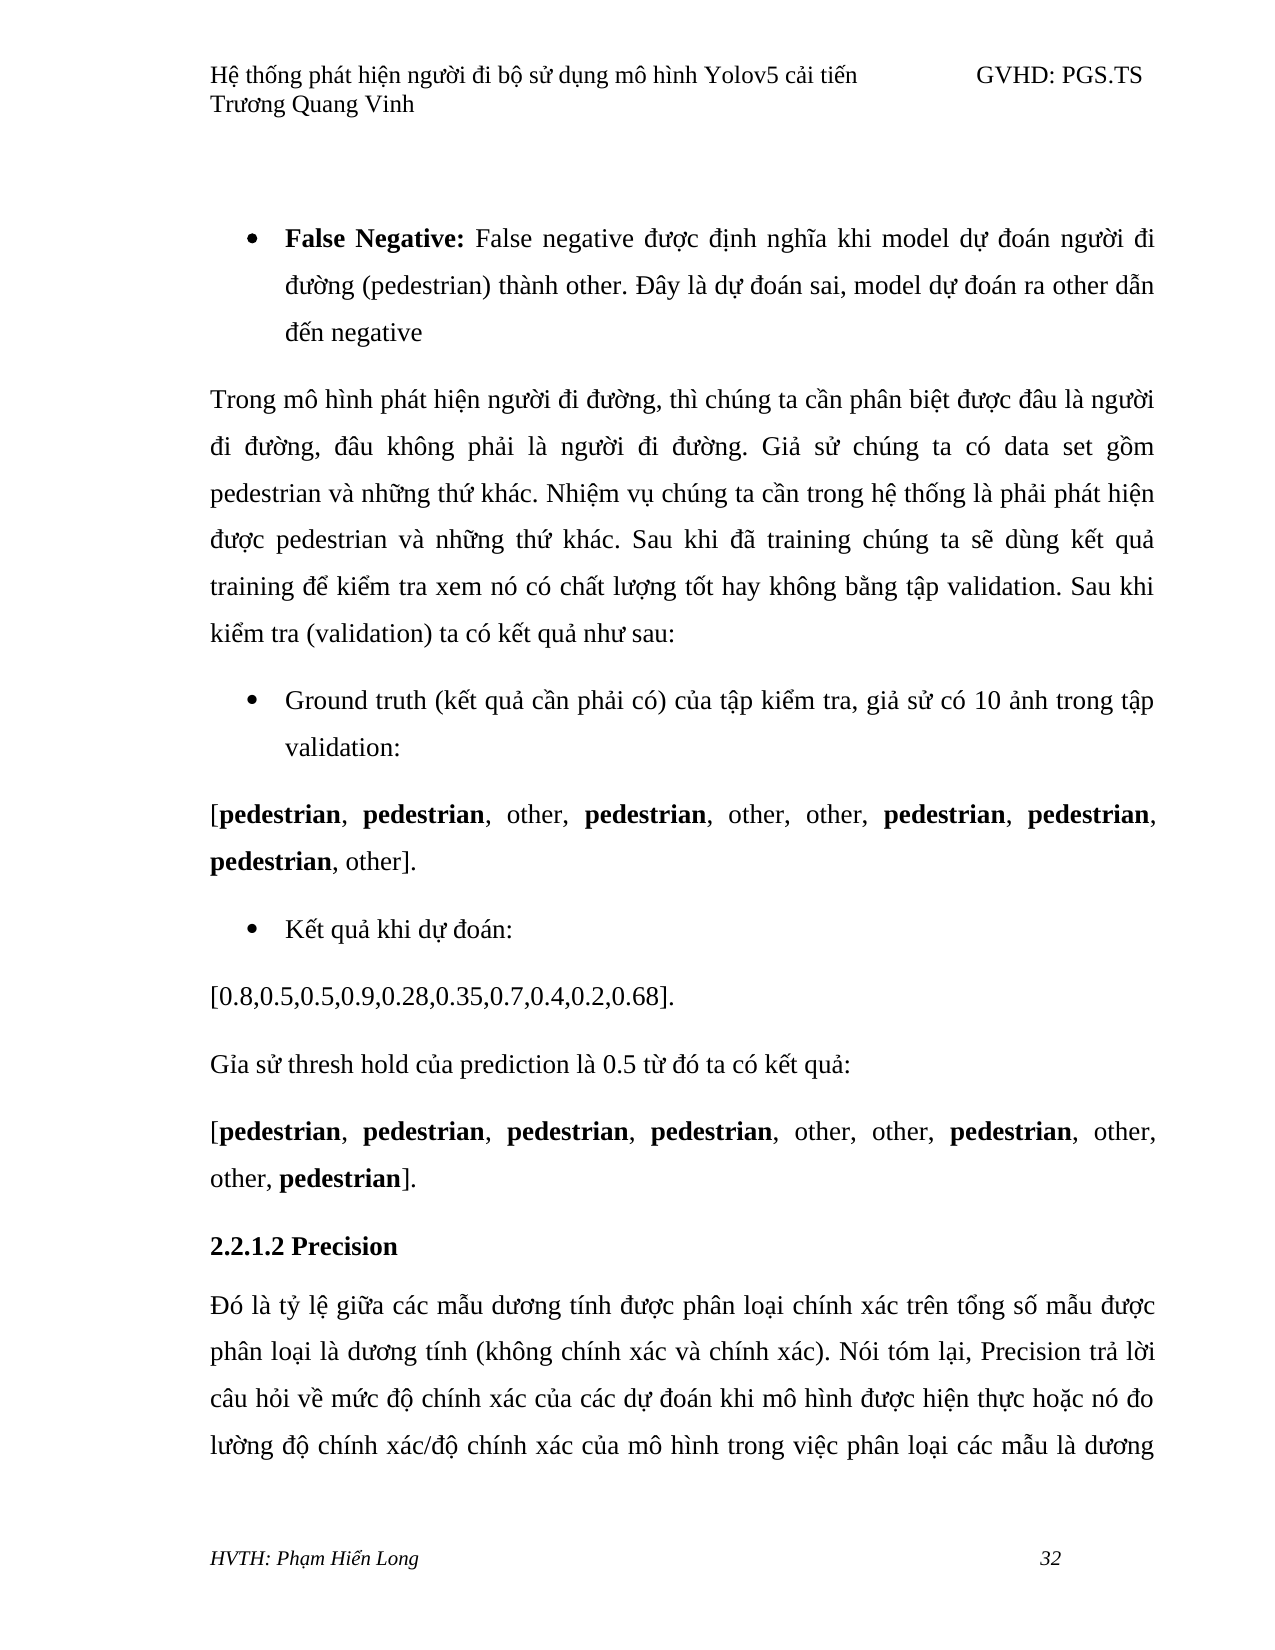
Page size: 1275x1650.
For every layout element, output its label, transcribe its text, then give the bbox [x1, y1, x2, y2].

text [pedestrian, pedestrian, pedestrian, pedestrian, other, other, pedestrian, other, other, pedestrian]. [210, 1116, 1156, 1193]
text [pedestrian, pedestrian, other, pedestrian, other, other, pedestrian, pedestrian, pedestrian, other]. [210, 799, 1156, 876]
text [210, 1289, 1156, 1460]
list False Negative: False negative được định nghĩa khi model dự đoán người đi đường (pedestrian) thành other. Đây là dự đoán sai, model dự đoán ra other dẫn đến negative [247, 223, 1156, 347]
subtitle 2.2.1.2 Precision [210, 1230, 1156, 1261]
text Gỉa sử thresh hold của prediction là 0.5 từ đó ta có kết quả: [210, 1048, 1156, 1079]
text Trong mô hình phát hiện người đi đường, thì chúng ta cần phân biệt được đâu là người đi đường, đâu không phải là người đi đường. Giả sử chúng ta có data set gồm pedestrian và những thứ khác. Nhiệm vụ chúng ta cần trong hệ thống là phải phát hiện được pedestrian và những thứ khác. Sau khi đã training chúng ta sẽ dùng kết quả training để kiểm tra xem nó có chất lượng tốt hay không bằng tập validation. Sau khi kiểm tra (validation) ta có kết quả như sau: [210, 383, 1156, 648]
list Ground truth (kết quả cần phải có) của tập kiểm tra, giả sử có 10 ảnh trong tập validation: [247, 684, 1156, 762]
list Kết quả khi dự đoán: [247, 913, 1156, 944]
text [0.8,0.5,0.5,0.9,0.28,0.35,0.7,0.4,0.2,0.68]. [210, 981, 1156, 1012]
